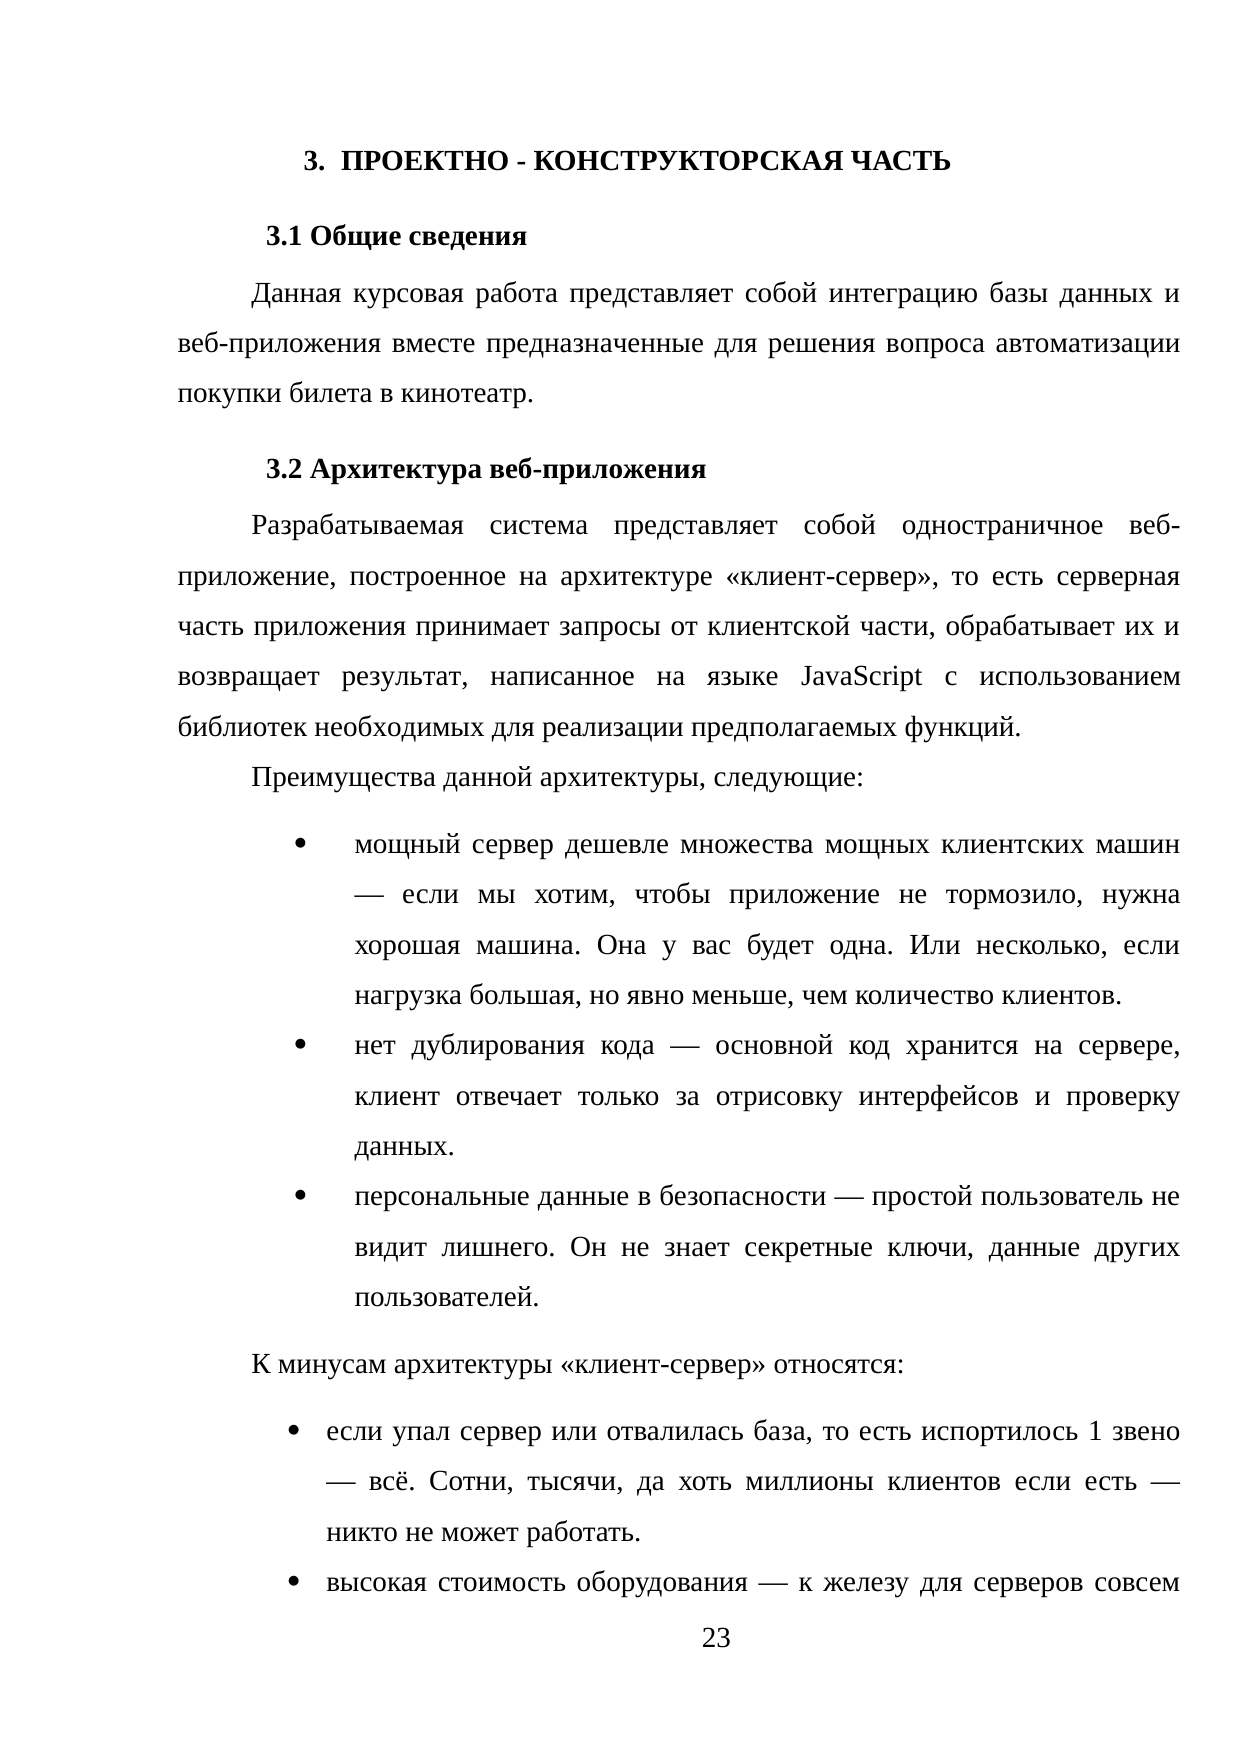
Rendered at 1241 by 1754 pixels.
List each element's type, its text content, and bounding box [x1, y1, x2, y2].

subtitle Проектно - конструкторская часть [303, 143, 1181, 177]
text Данная курсовая работа представляет собой интеграцию базы данных и веб-приложения вместе предназначенные для решения вопроса автоматизации покупки билета в кинотеатр. [177, 275, 1181, 409]
text К минусам архитектуры «клиент-сервер» относятся: [177, 1346, 1181, 1380]
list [288, 1564, 1181, 1598]
list нет дублирования кода — основной код хранится на сервере, клиент отвечает только за отрисовку интерфейсов и проверку данных. [295, 1027, 1181, 1162]
list персональные данные в безопасности — простой пользователь не видит лишнего. Он не знает секретные ключи, данные других пользователей. [295, 1178, 1181, 1313]
text Разрабатываемая система представляет собой одностраничное веб-приложение, построенное на архитектуре «клиент-сервер», то есть серверная часть приложения принимает запросы от клиентской части, обрабатывает их и возвращает результат, написанное на языке JavaScript c использованием библиотек необходимых для реализации предполагаемых функций. [177, 507, 1181, 742]
text Преимущества данной архитектуры, следующие: [177, 759, 1181, 793]
subtitle Общие сведения [266, 218, 1181, 252]
subtitle Архитектура веб-приложения [266, 451, 1181, 484]
list если упал сервер или отвалилась база, то есть испортилось 1 звено — всё. Сотни, тысячи, да хоть миллионы клиентов если есть — никто не может работать. [288, 1413, 1181, 1547]
list мощный сервер дешевле множества мощных клиентских машин — если мы хотим, чтобы приложение не тормозило, нужна хорошая машина. Она у вас будет одна. Или несколько, если нагрузка большая, но явно меньше, чем количество клиентов. [295, 826, 1181, 1011]
